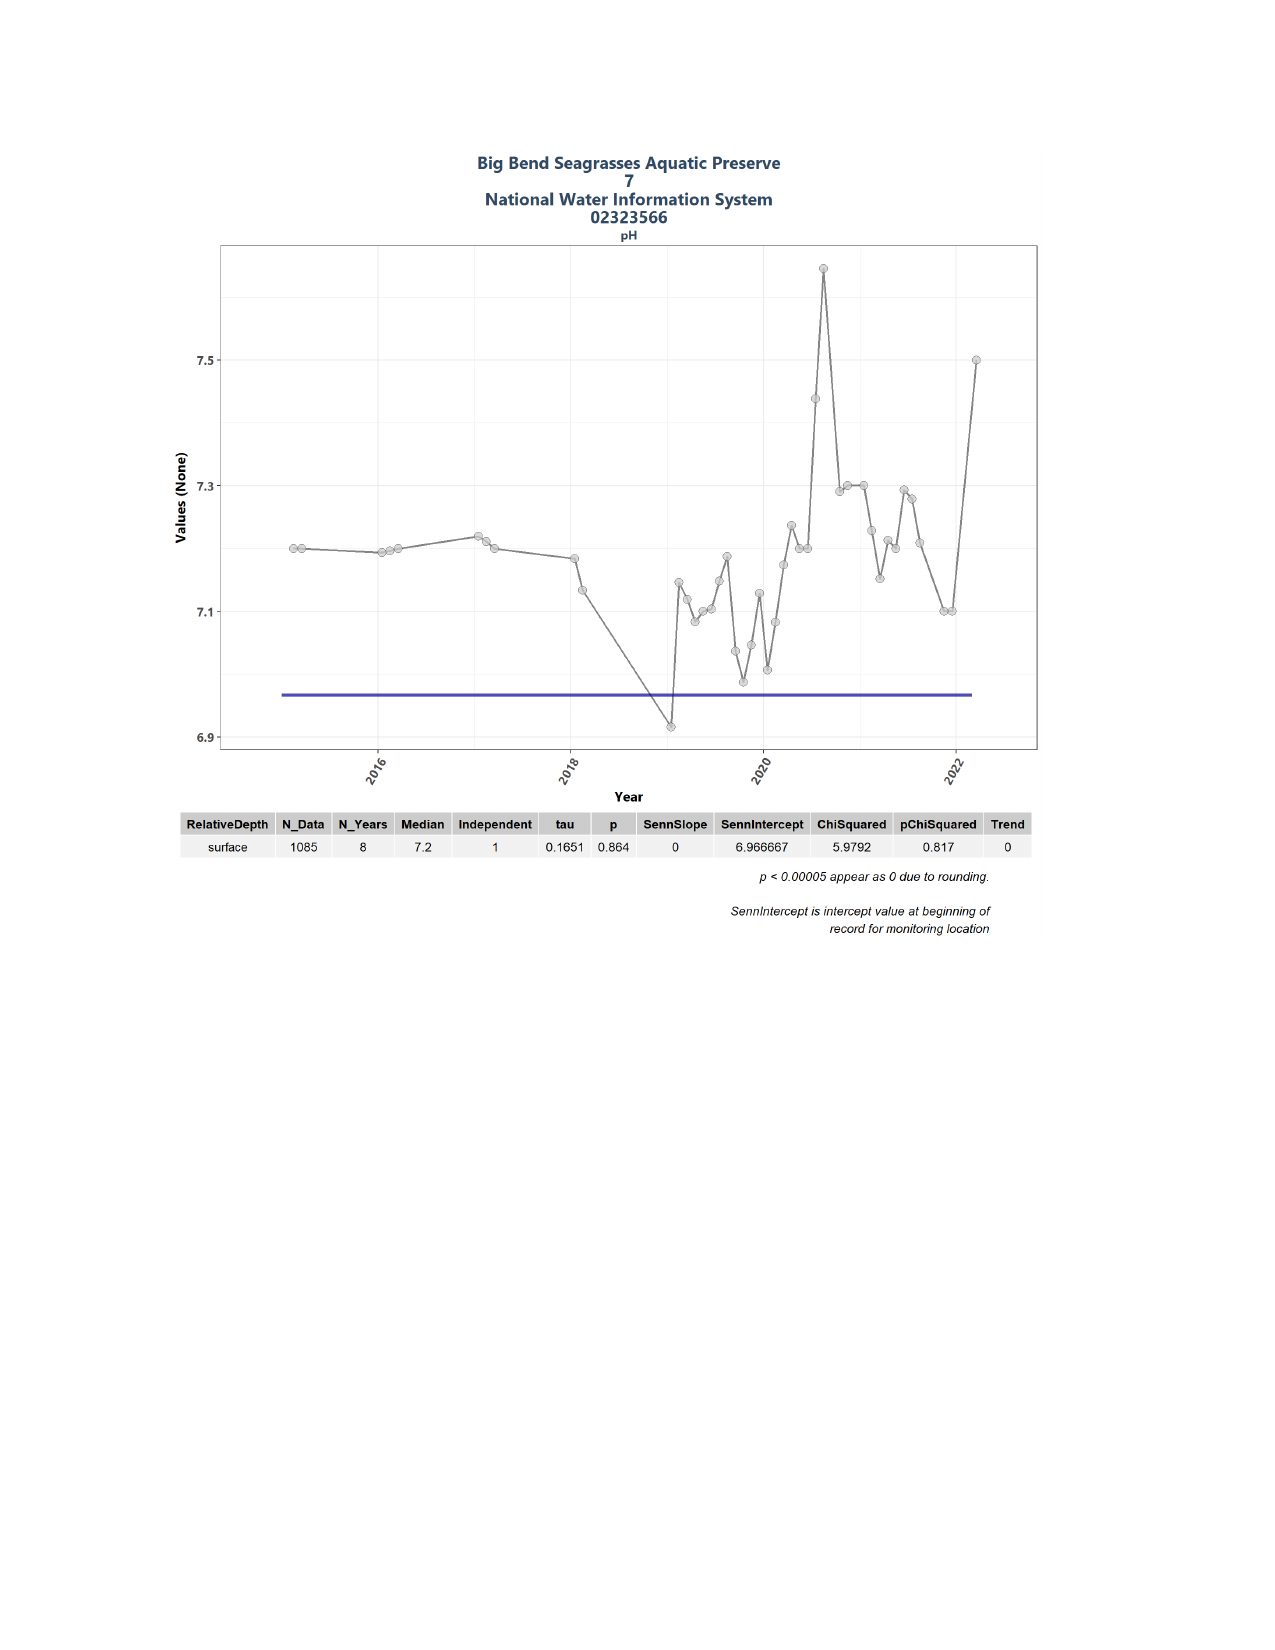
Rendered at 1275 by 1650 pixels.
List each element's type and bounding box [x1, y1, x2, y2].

picture [168, 150, 1044, 938]
